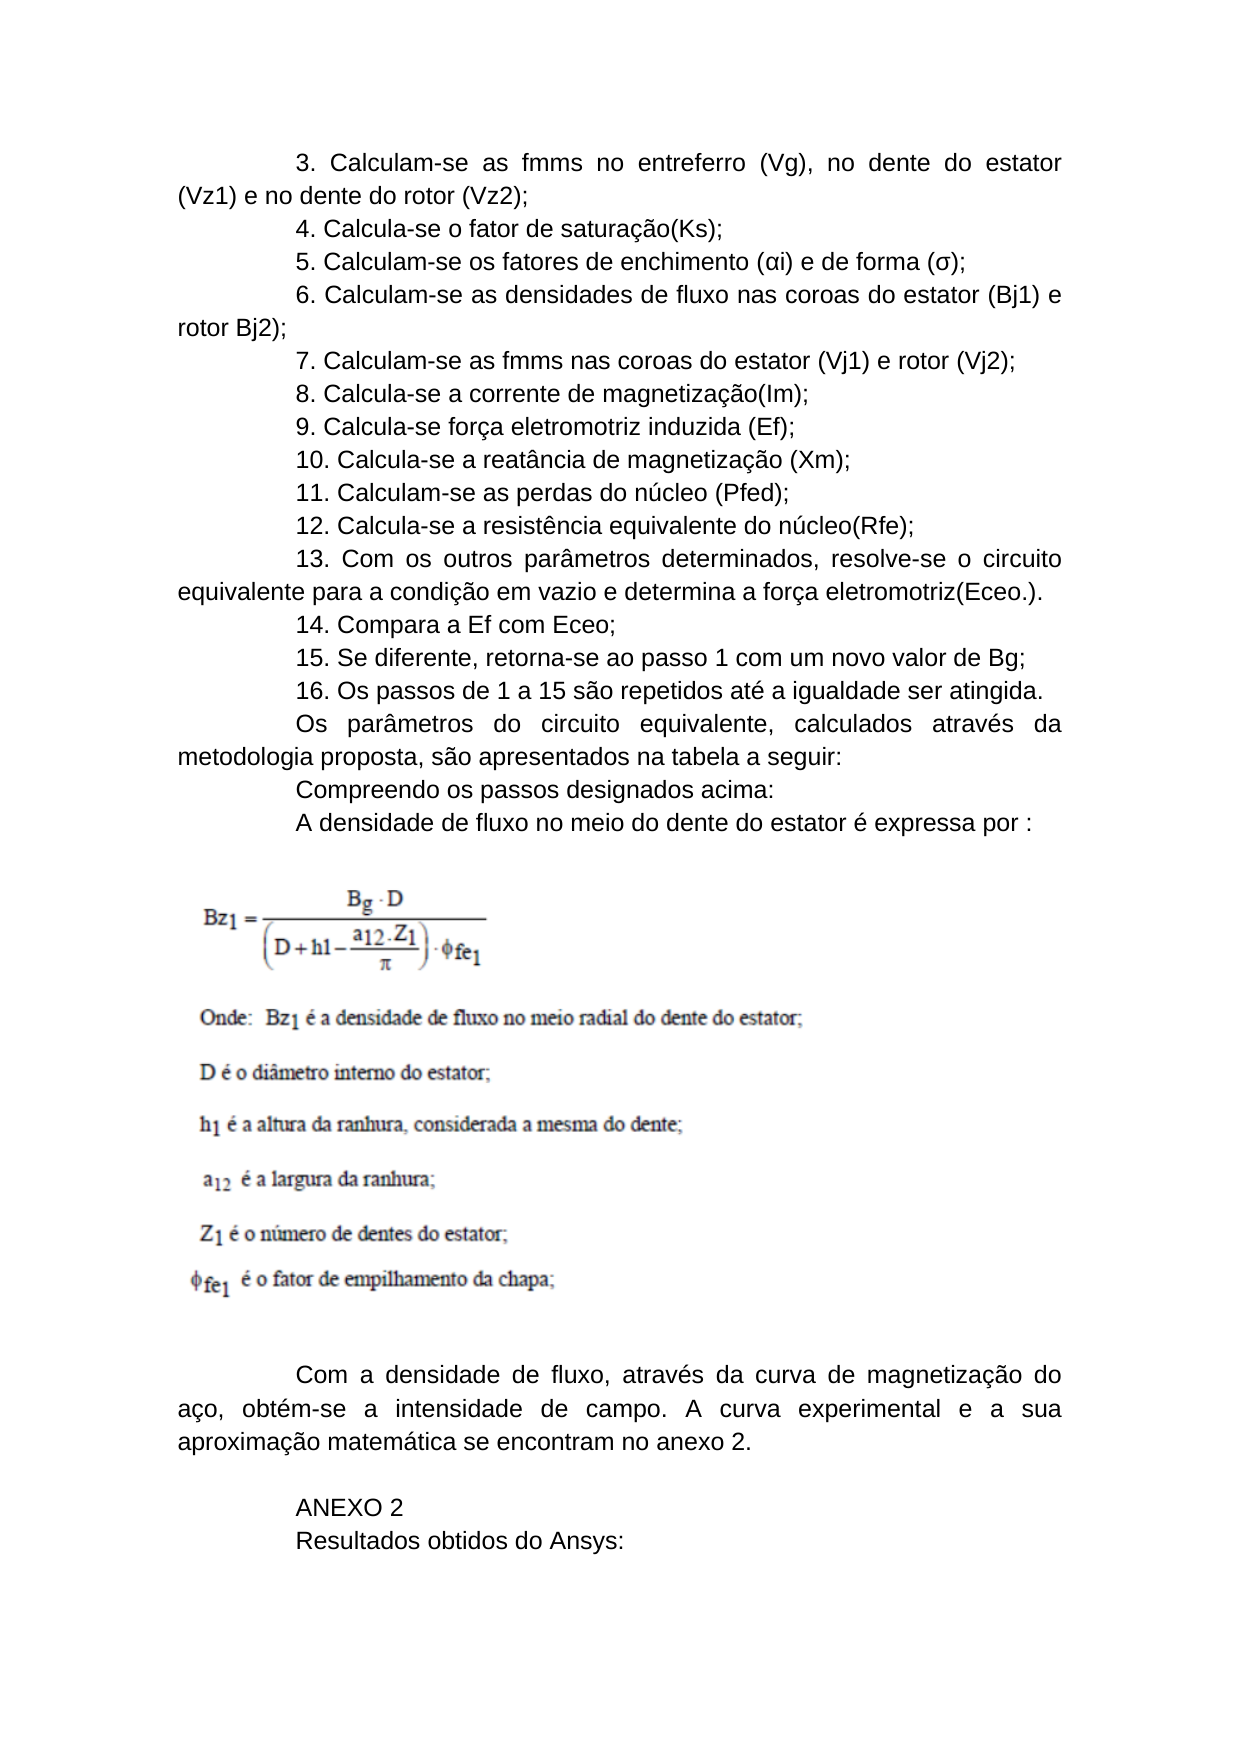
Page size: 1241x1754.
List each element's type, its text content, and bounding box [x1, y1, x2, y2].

text 15. Se diferente, retorna-se ao passo 1 com um novo valor de Bg; [177, 643, 1063, 672]
text ANEXO 2 [177, 1493, 1063, 1521]
text 11. Calculam-se as perdas do núcleo (Pfed); [177, 478, 1063, 507]
text 5. Calculam-se os fatores de enchimento (αi) e de forma (σ); [177, 247, 1063, 276]
text 16. Os passos de 1 a 15 são repetidos até a igualdade ser atingida. [177, 676, 1063, 705]
text 8. Calcula-se a corrente de magnetização(Im); [177, 379, 1063, 408]
text 12. Calcula-se a resistência equivalente do núcleo(Rfe); [177, 511, 1063, 540]
picture [177, 874, 823, 1357]
text A densidade de fluxo no meio do dente do estator é expressa por : [177, 808, 1063, 837]
text 9. Calcula-se força eletromotriz induzida (Ef); [177, 412, 1063, 441]
text Os parâmetros do circuito equivalente, calculados através da metodologia proposta, são apresentados na tabela a seguir: [177, 709, 1063, 771]
text 7. Calculam-se as fmms nas coroas do estator (Vj1) e rotor (Vj2); [177, 346, 1063, 374]
text 6. Calculam-se as densidades de fluxo nas coroas do estator (Bj1) e rotor Bj2); [177, 280, 1063, 342]
text 10. Calcula-se a reatância de magnetização (Xm); [177, 445, 1063, 474]
text Com a densidade de fluxo, através da curva de magnetização do aço, obtém-se a intensidade de campo. A curva experimental e a sua aproximação matemática se encontram no anexo 2. [177, 1361, 1063, 1455]
text 14. Compara a Ef com Eceo; [177, 610, 1063, 639]
text 3. Calculam-se as fmms no entreferro (Vg), no dente do estator (Vz1) e no dente do rotor (Vz2); [177, 148, 1063, 209]
text Resultados obtidos do Ansys: [177, 1526, 1063, 1554]
text Compreendo os passos designados acima: [177, 775, 1063, 804]
text 13. Com os outros parâmetros determinados, resolve-se o circuito equivalente para a condição em vazio e determina a força eletromotriz(Eceo.). [177, 544, 1063, 606]
text 4. Calcula-se o fator de saturação(Ks); [177, 214, 1063, 242]
